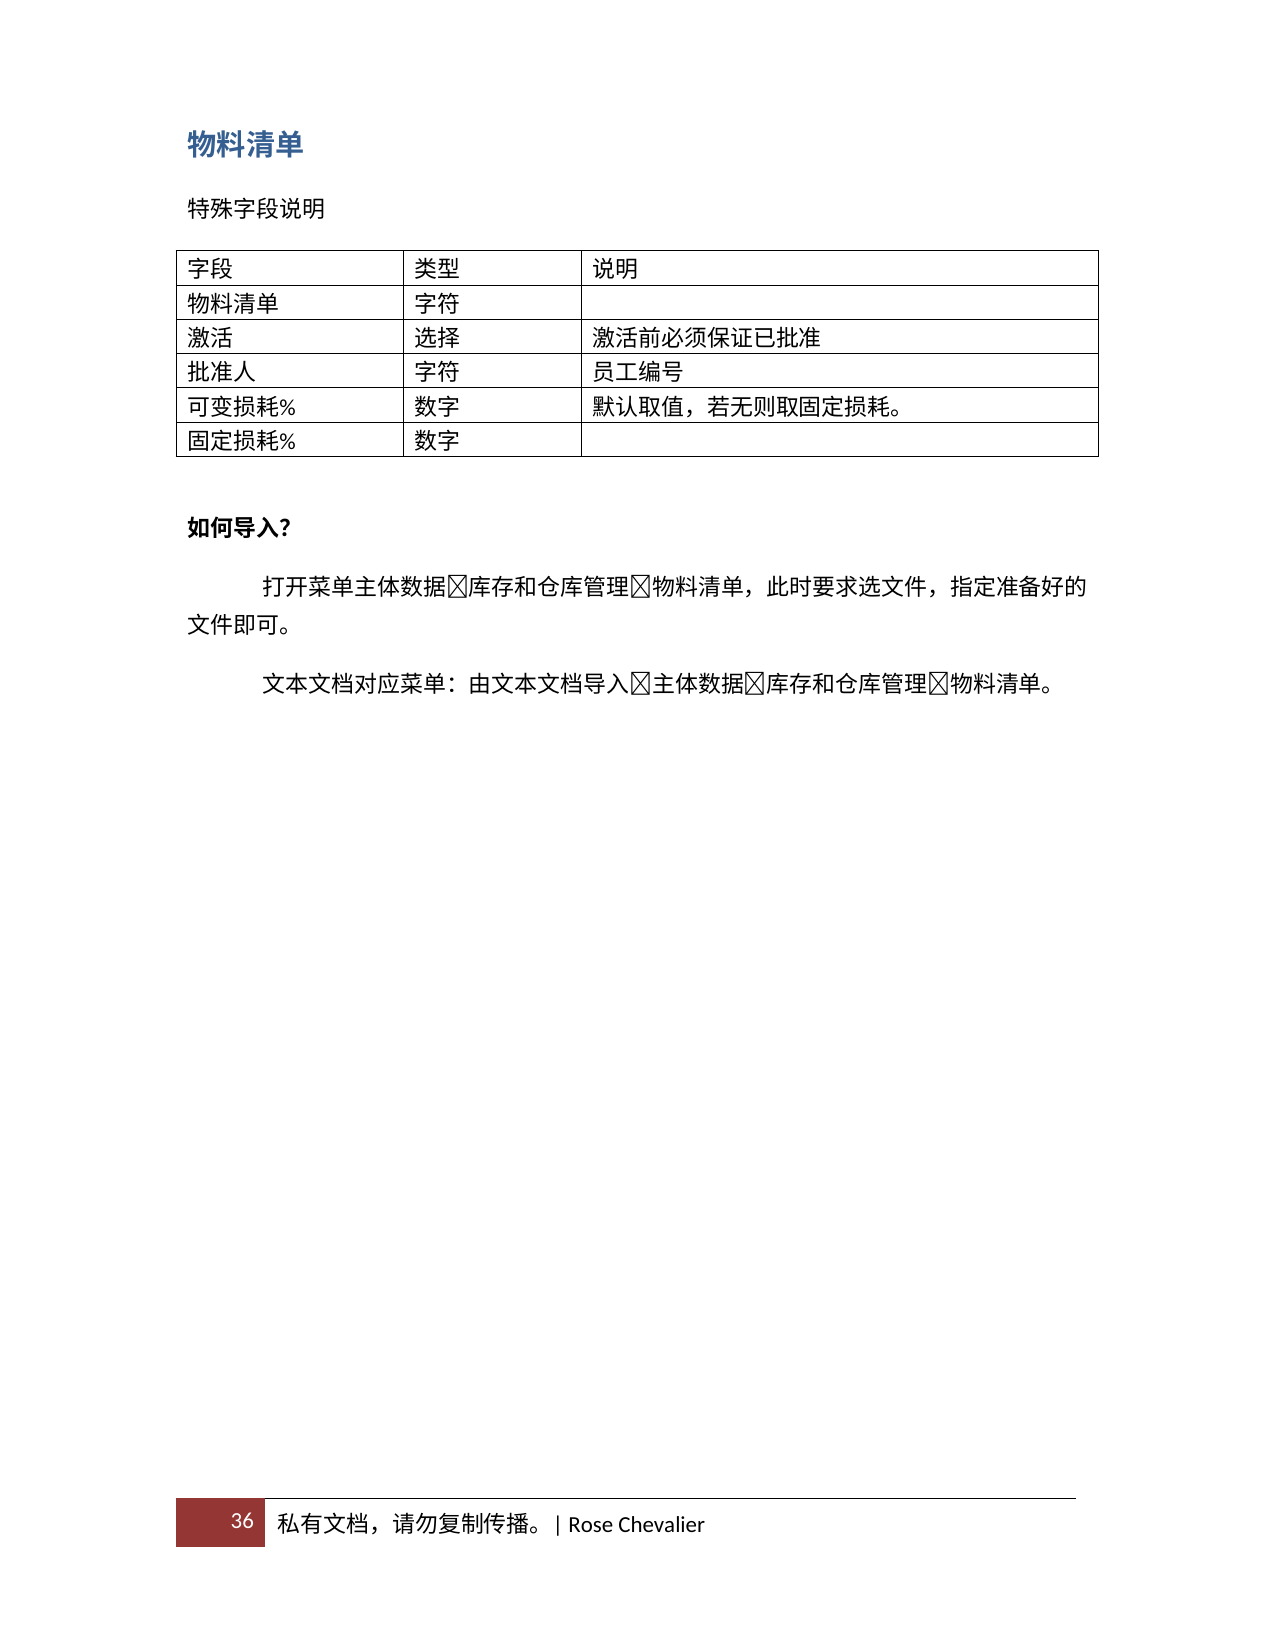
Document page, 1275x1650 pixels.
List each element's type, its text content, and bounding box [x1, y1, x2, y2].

table_cell 字符 [404, 286, 581, 319]
table_header 字段 [177, 251, 403, 284]
table_cell 员工编号 [582, 354, 1098, 387]
table_cell 数字 [404, 423, 581, 456]
text 文本文档对应菜单：由文本文档导入主体数据库存和仓库管理物料清单。 [187, 666, 1087, 699]
table_cell 激活前必须保证已批准 [582, 320, 1098, 353]
text 如何导入？ [187, 510, 1087, 543]
table_cell [582, 286, 1098, 319]
text 特殊字段说明 [187, 191, 1087, 224]
table_cell 默认取值，若无则取固定损耗。 [582, 388, 1098, 422]
table_cell 字符 [404, 354, 581, 387]
text 物料清单 [187, 122, 1087, 164]
text 打开菜单主体数据库存和仓库管理物料清单，此时要求选文件，指定准备好的文件即可。 [187, 569, 1087, 640]
table_cell 批准人 [177, 354, 403, 387]
table_header 说明 [582, 251, 1098, 284]
table_cell 数字 [404, 388, 581, 422]
table_cell 物料清单 [177, 286, 403, 319]
table_cell 选择 [404, 320, 581, 353]
table_header 类型 [404, 251, 581, 284]
table_cell [582, 423, 1098, 456]
table_cell 激活 [177, 320, 403, 353]
table_cell 可变损耗% [177, 388, 403, 422]
table_cell 固定损耗% [177, 423, 403, 456]
